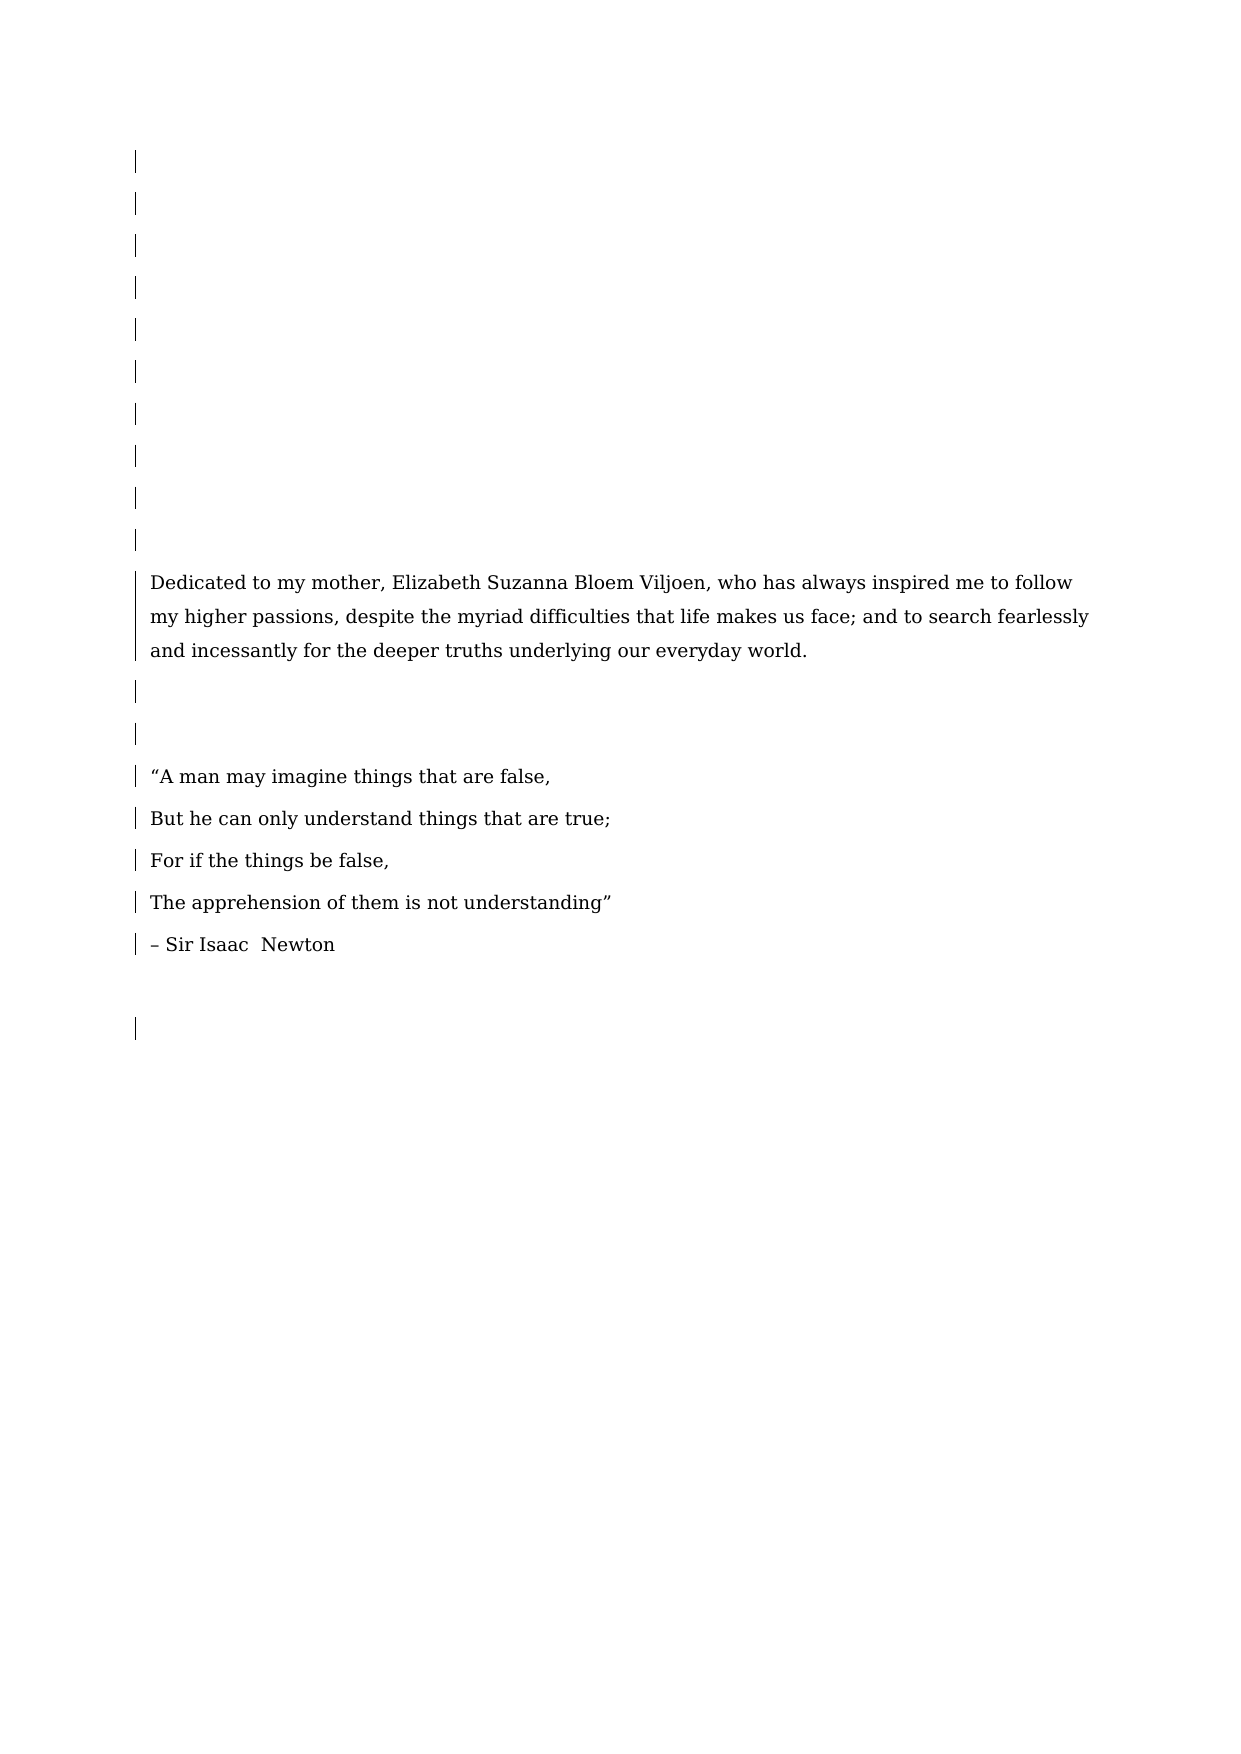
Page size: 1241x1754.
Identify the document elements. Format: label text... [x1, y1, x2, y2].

text But he can only understand things that are true; [150, 807, 1090, 829]
text Dedicated to my mother, Elizabeth Suzanna Bloem Viljoen, who has always inspired me to follow my higher passions, despite the myriad difficulties that life makes us face; and to search fearlessly and incessantly for the deeper truths underlying our everyday world. [150, 571, 1090, 661]
text – Sir Isaac Newton [150, 933, 1090, 955]
text For if the things be false, [150, 849, 1090, 871]
text “A man may imagine things that are false, [150, 764, 1090, 787]
text The apprehension of them is not understanding” [150, 891, 1090, 913]
